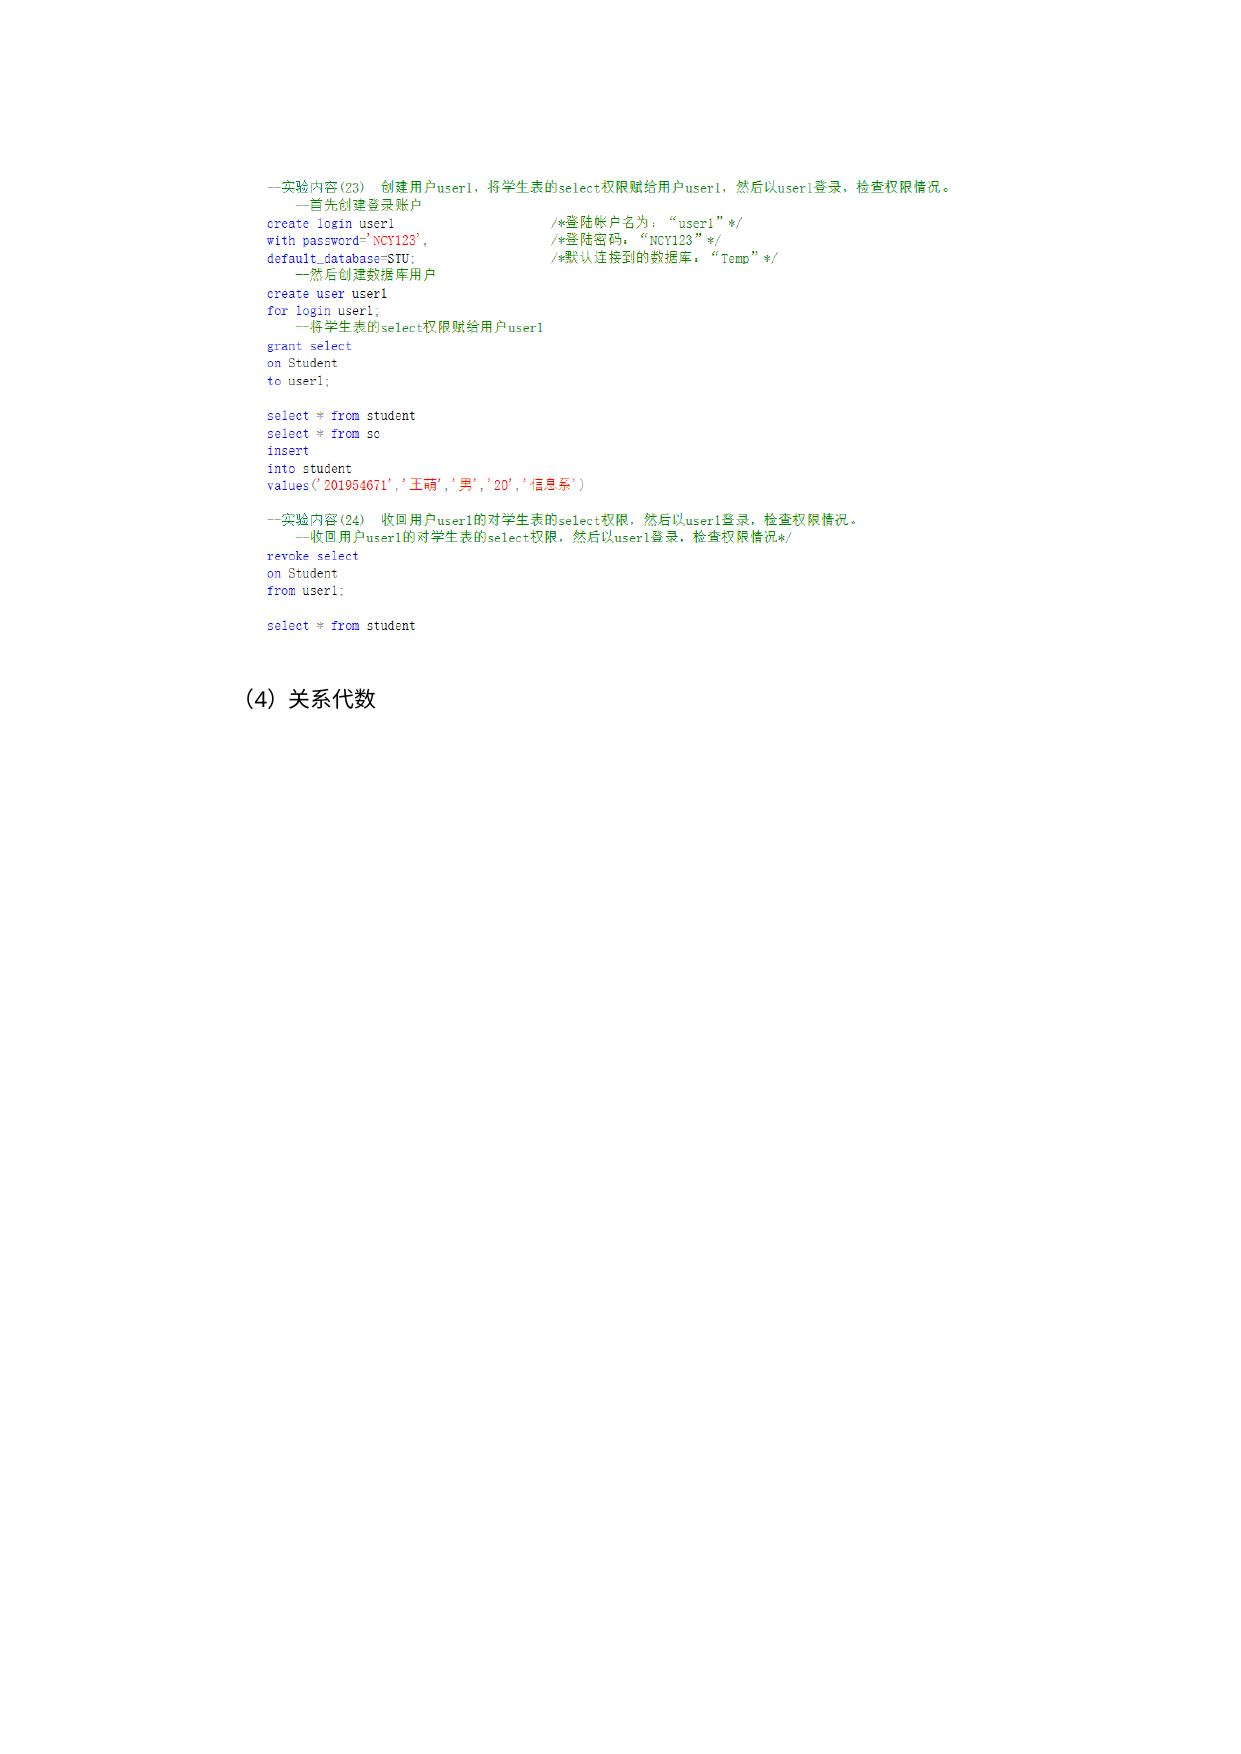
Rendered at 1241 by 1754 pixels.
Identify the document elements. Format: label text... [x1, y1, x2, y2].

list （4）关系代数 [232, 682, 1053, 714]
picture [232, 162, 1098, 658]
